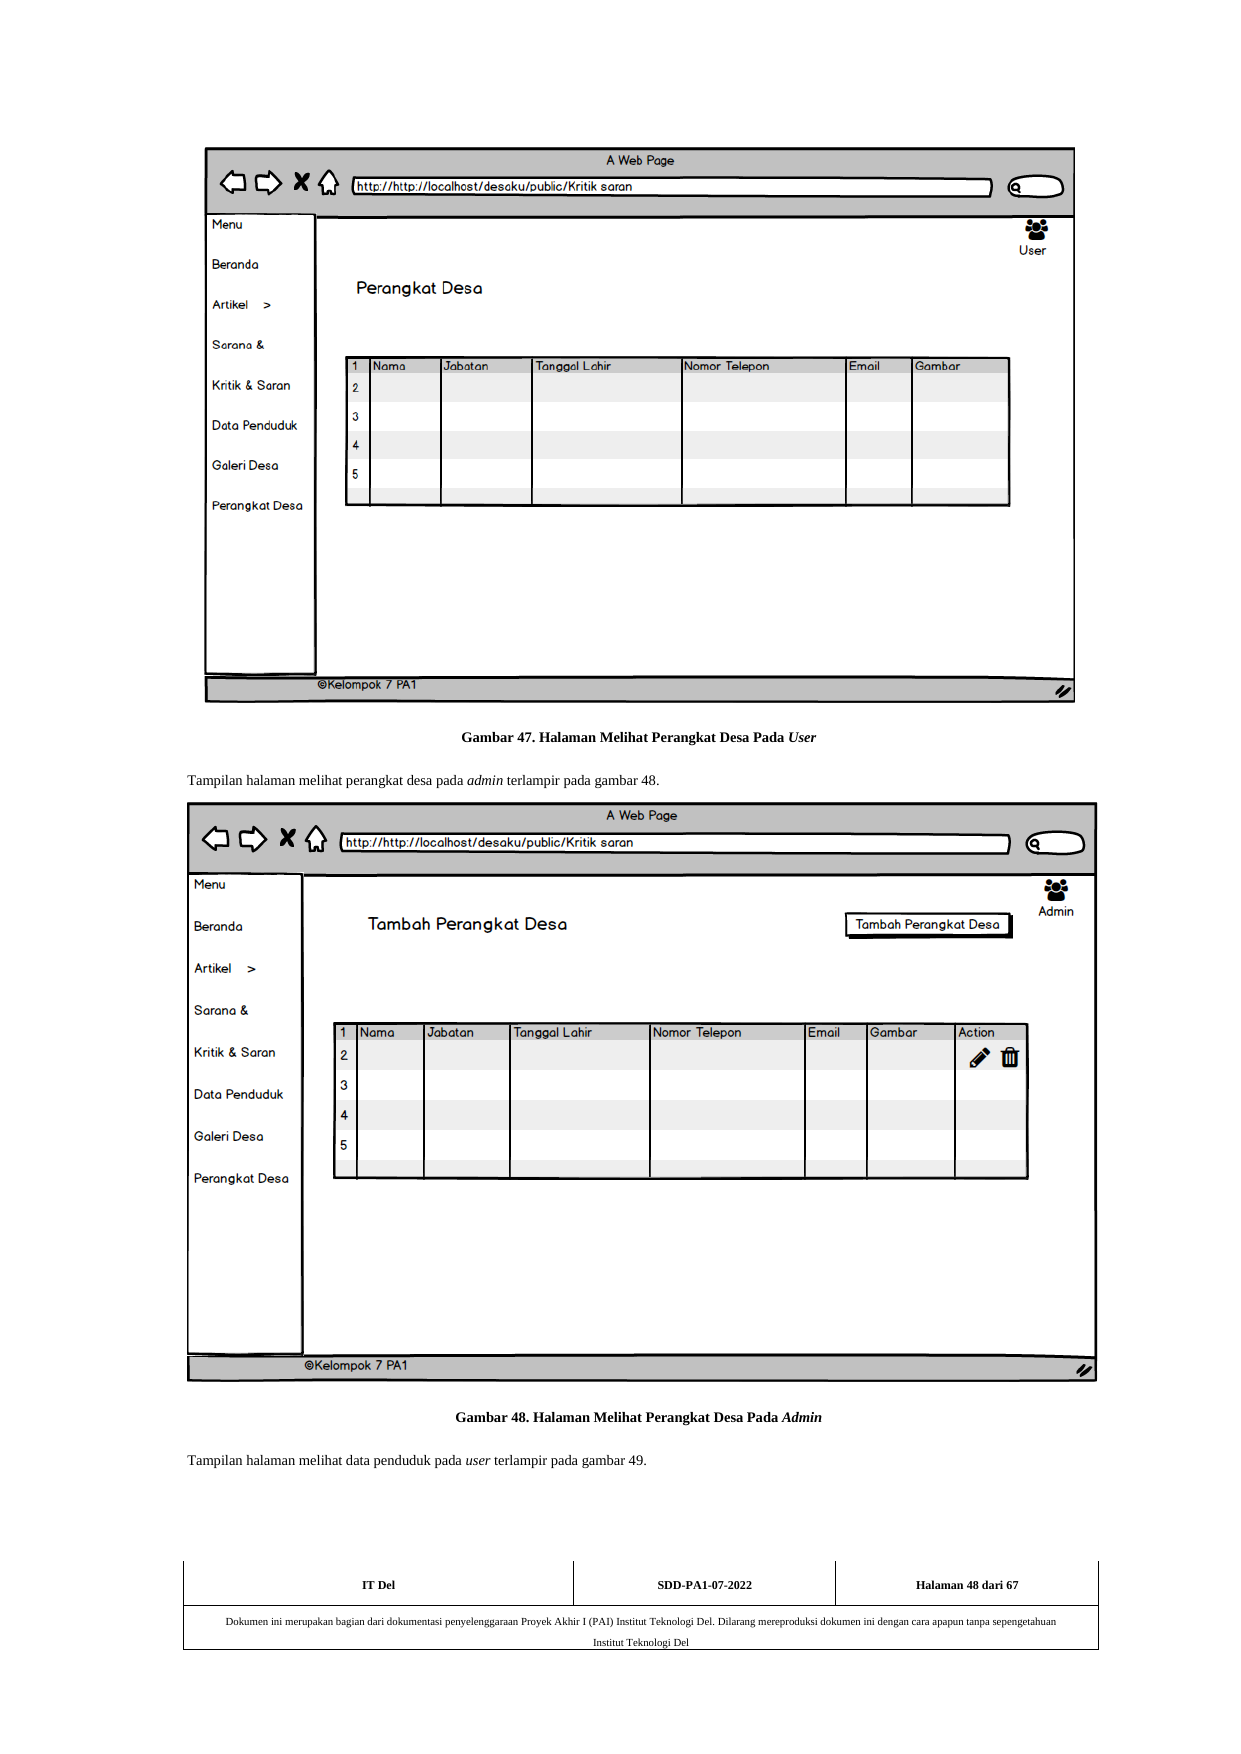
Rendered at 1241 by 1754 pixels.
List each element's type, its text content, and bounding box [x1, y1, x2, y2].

picture [187, 802, 1098, 1382]
text Gambar 48. Halaman Melihat Perangkat Desa Pada Admin [187, 1396, 1092, 1425]
text Tampilan halaman melihat perangkat desa pada admin terlampir pada gambar 48. [187, 760, 1092, 788]
text Tampilan halaman melihat data penduduk pada user terlampir pada gambar 49. [187, 1439, 1092, 1468]
text Gambar 47. Halaman Melihat Perangkat Desa Pada User [187, 717, 1092, 745]
picture [204, 147, 1075, 703]
